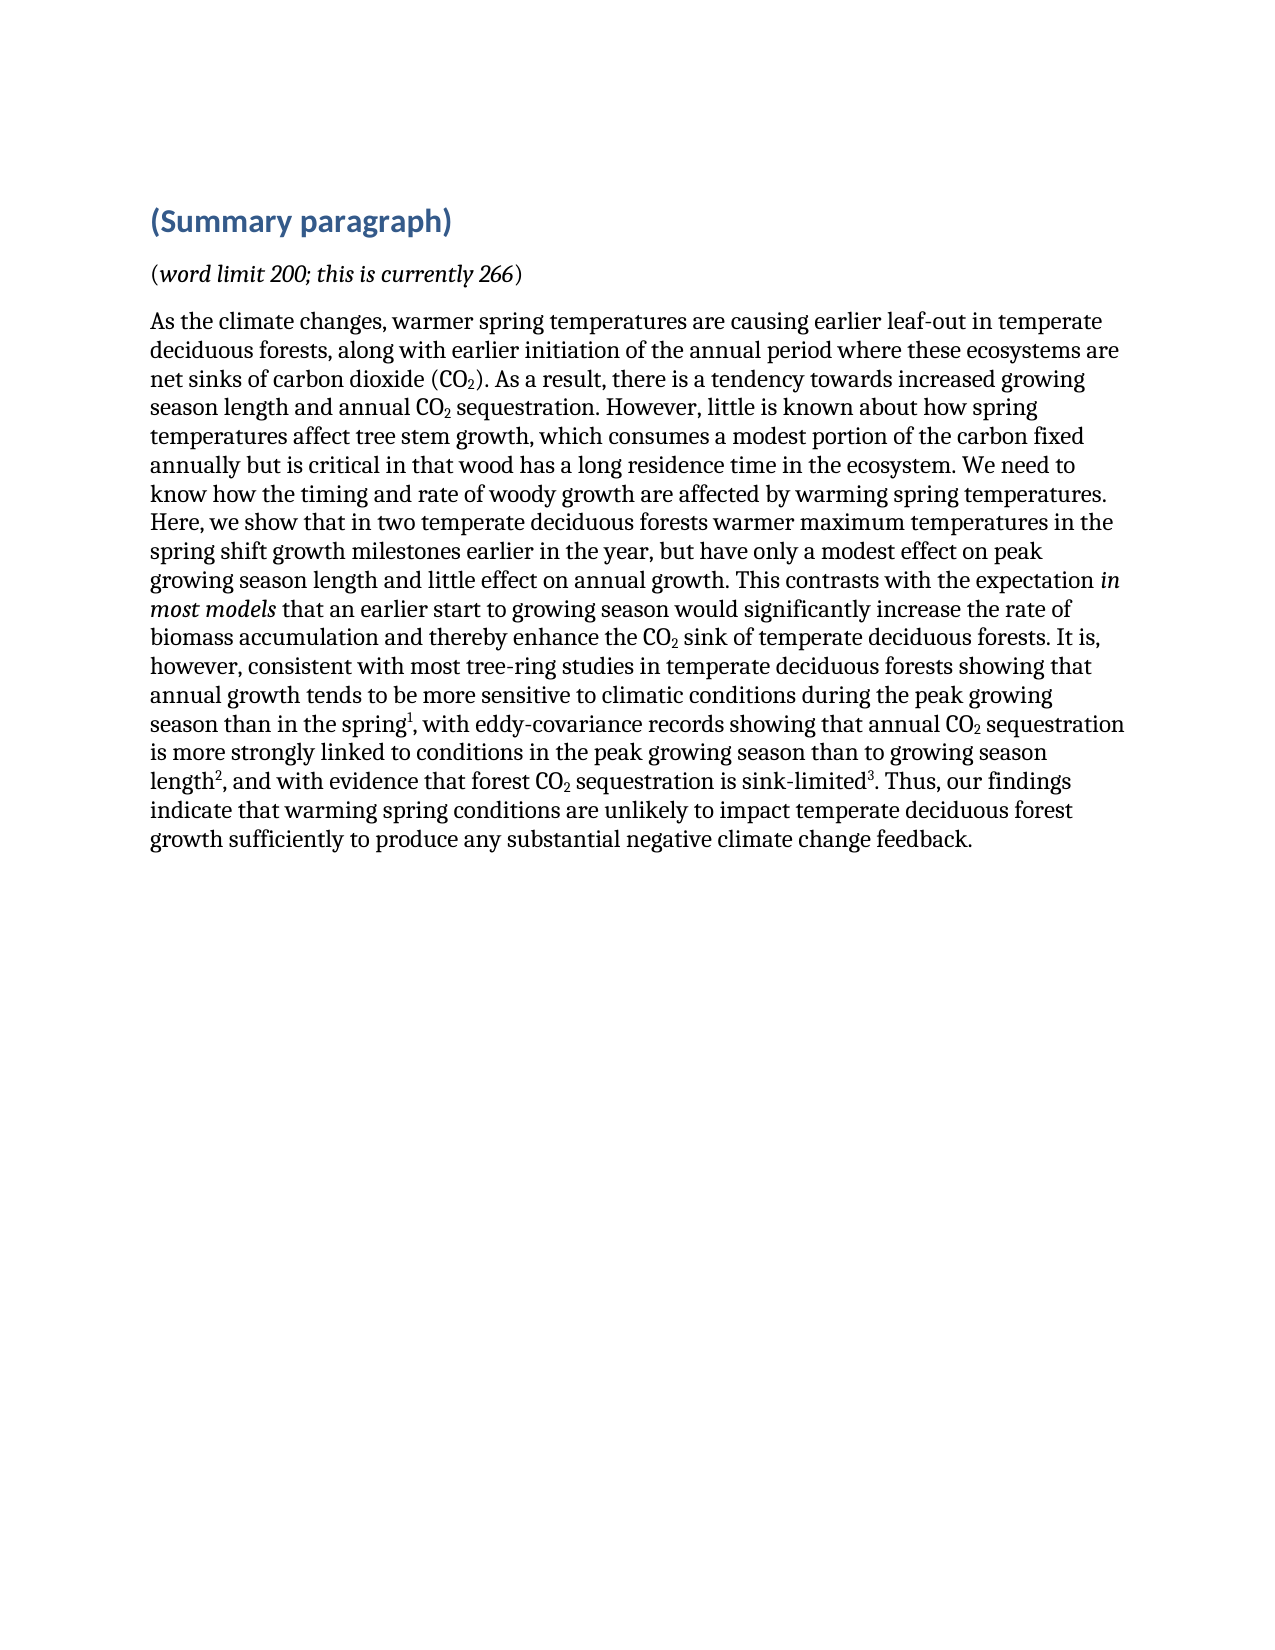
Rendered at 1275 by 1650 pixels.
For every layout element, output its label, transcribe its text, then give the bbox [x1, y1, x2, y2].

text As the climate changes, warmer spring temperatures are causing earlier leaf-out in temperate deciduous forests, along with earlier initiation of the annual period where these ecosystems are net sinks of carbon dioxide (CO2). As a result, there is a tendency towards increased growing season length and annual CO2 sequestration. However, little is known about how spring temperatures affect tree stem growth, which consumes a modest portion of the carbon fixed annually but is critical in that wood has a long residence time in the ecosystem. We need to know how the timing and rate of woody growth are affected by warming spring temperatures. Here, we show that in two temperate deciduous forests warmer maximum temperatures in the spring shift growth milestones earlier in the year, but have only a modest effect on peak growing season length and little effect on annual growth. This contrasts with the expectation in most models that an earlier start to growing season would significantly increase the rate of biomass accumulation and thereby enhance the CO2 sink of temperate deciduous forests. It is, however, consistent with most tree-ring studies in temperate deciduous forests showing that annual growth tends to be more sensitive to climatic conditions during the peak growing season than in the spring1, with eddy-covariance records showing that annual CO2 sequestration is more strongly linked to conditions in the peak growing season than to growing season length2, and with evidence that forest CO2 sequestration is sink-limited3. Thus, our findings indicate that warming spring conditions are unlikely to impact temperate deciduous forest growth sufficiently to produce any substantial negative climate change feedback. [150, 307, 1125, 853]
subtitle (Summary paragraph) [150, 200, 1125, 241]
text (word limit 200; this is currently 266) [150, 259, 1125, 288]
